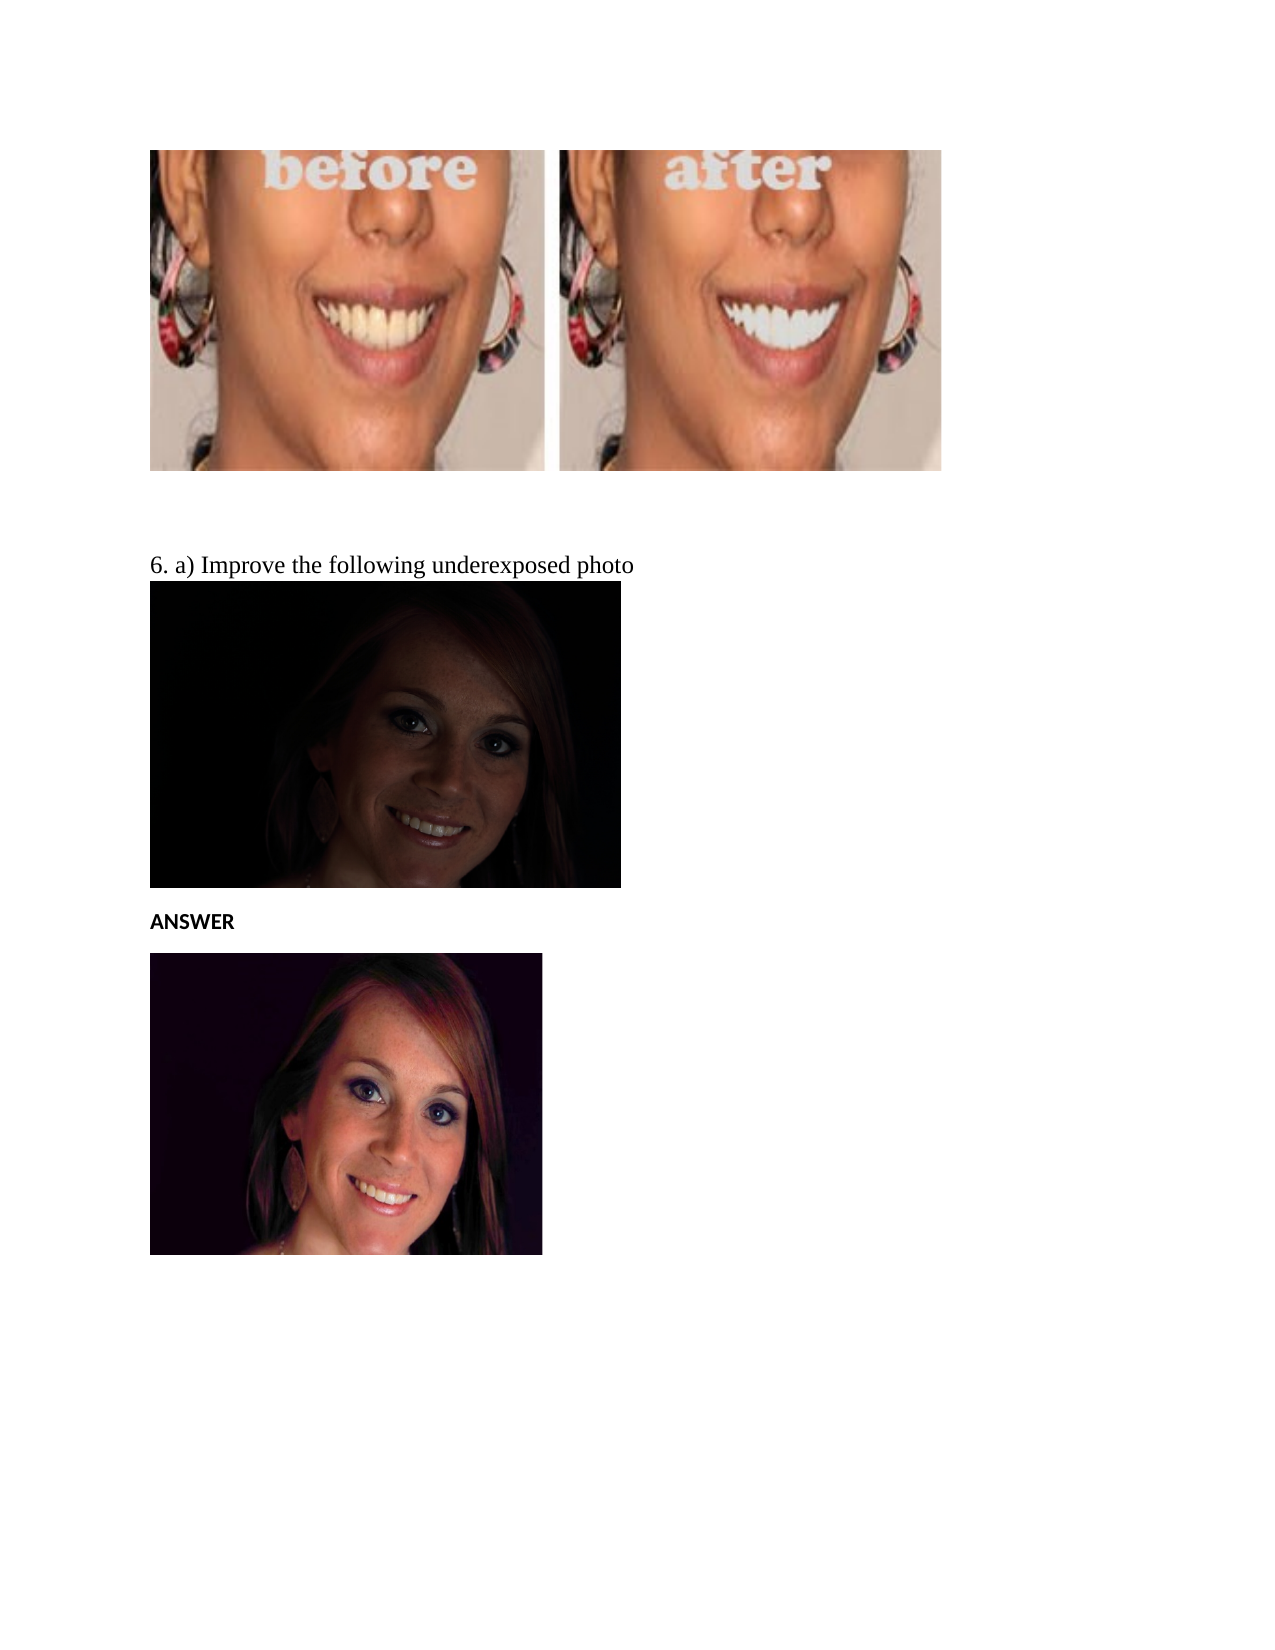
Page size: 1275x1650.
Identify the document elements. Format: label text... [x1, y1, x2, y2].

picture [150, 150, 942, 471]
picture [150, 581, 621, 888]
picture [150, 953, 543, 1255]
text ANSWER [150, 907, 1125, 935]
text 6. a) Improve the following underexposed photo [150, 550, 1125, 579]
